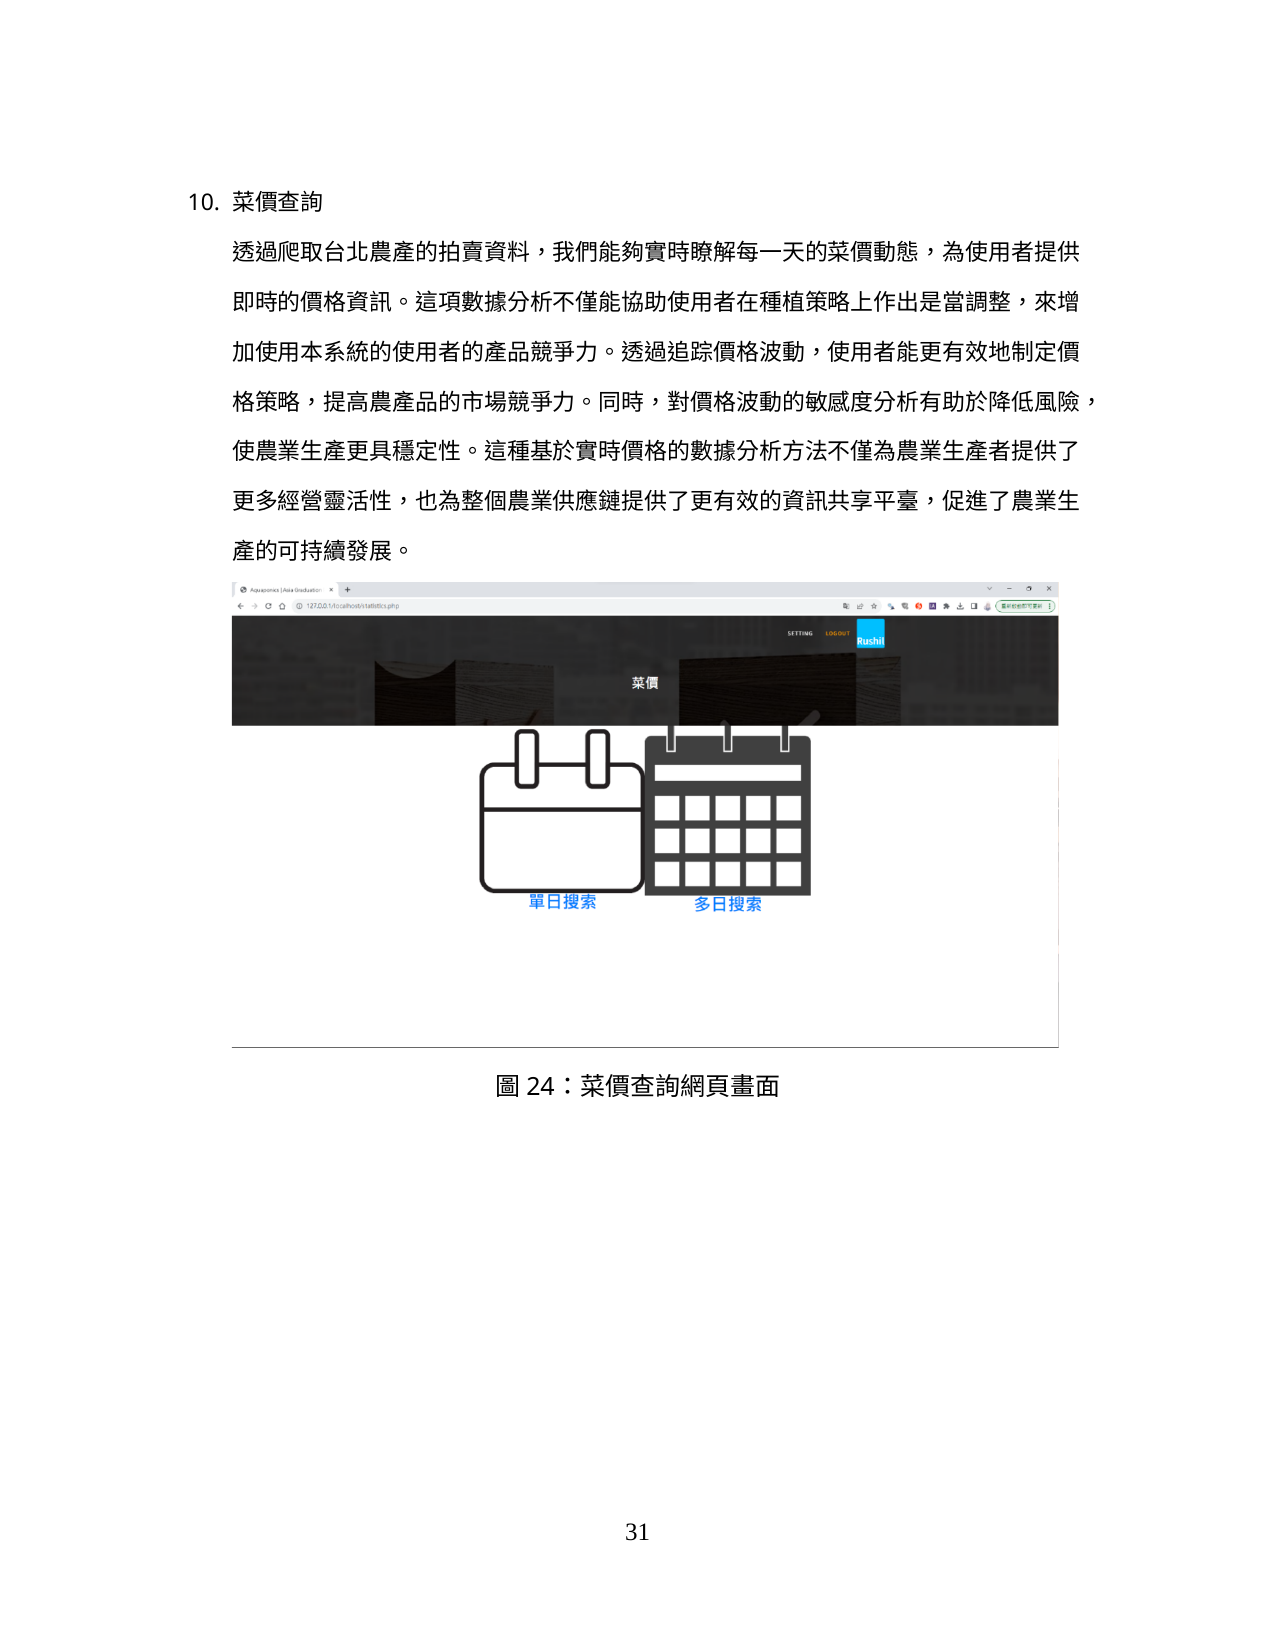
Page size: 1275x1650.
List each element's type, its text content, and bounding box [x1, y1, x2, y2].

list 透過爬取台北農產的拍賣資料，我們能夠實時瞭解每一天的菜價動態，為使用者提供即時的價格資訊。這項數據分析不僅能協助使用者在種植策略上作出是當調整，來增加使用本系統的使用者的產品競爭力。透過追踪價格波動，使用者能更有效地制定價格策略，提高農產品的市場競爭力。同時，對價格波動的敏感度分析有助於降低風險，使農業生產更具穩定性。這種基於實時價格的數據分析方法不僅為農業生產者提供了更多經營靈活性，也為整個農業供應鏈提供了更有效的資訊共享平臺，促進了農業生產的可持續發展。 [232, 234, 1087, 566]
text 圖 24：菜價查詢網頁畫面 [187, 1066, 1087, 1102]
list 菜價查詢 [187, 184, 1087, 217]
picture [231, 582, 1059, 1048]
